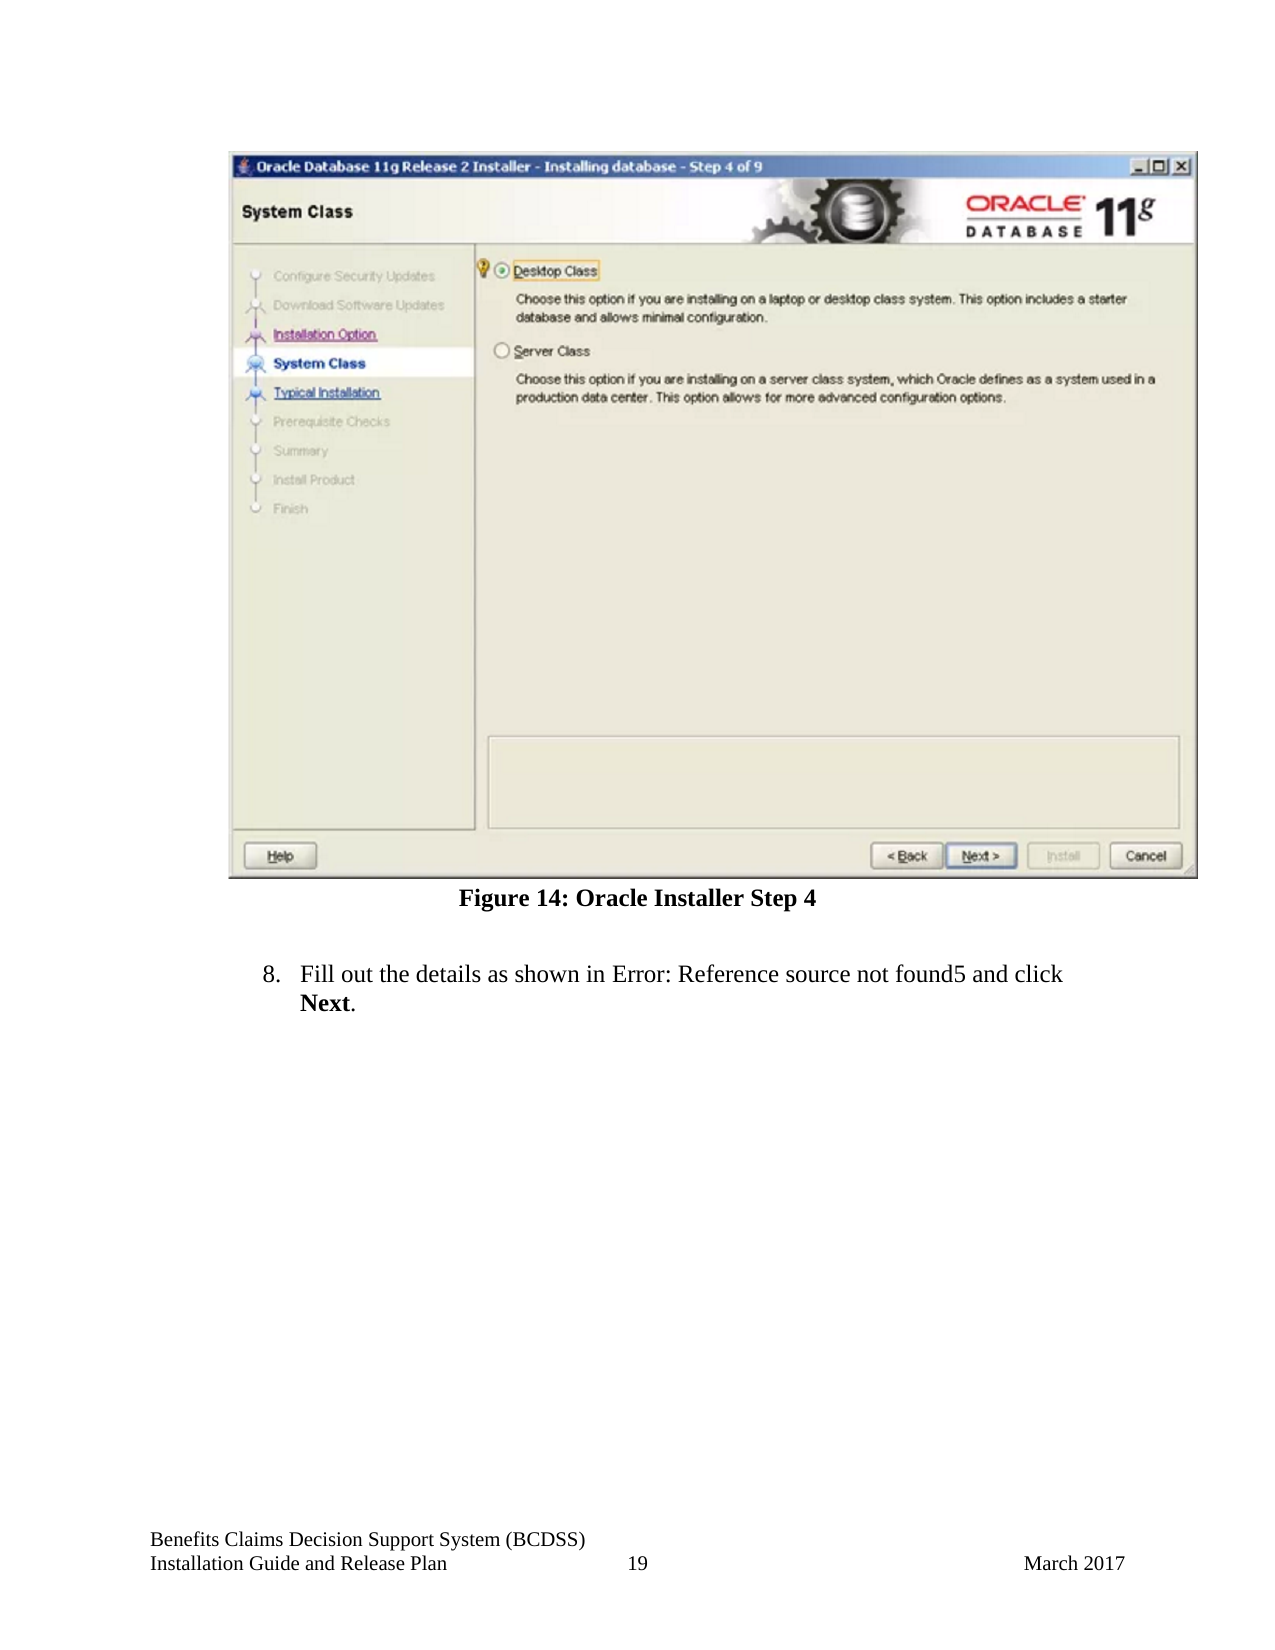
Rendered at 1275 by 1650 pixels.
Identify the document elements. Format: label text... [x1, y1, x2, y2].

picture [225, 150, 1200, 883]
